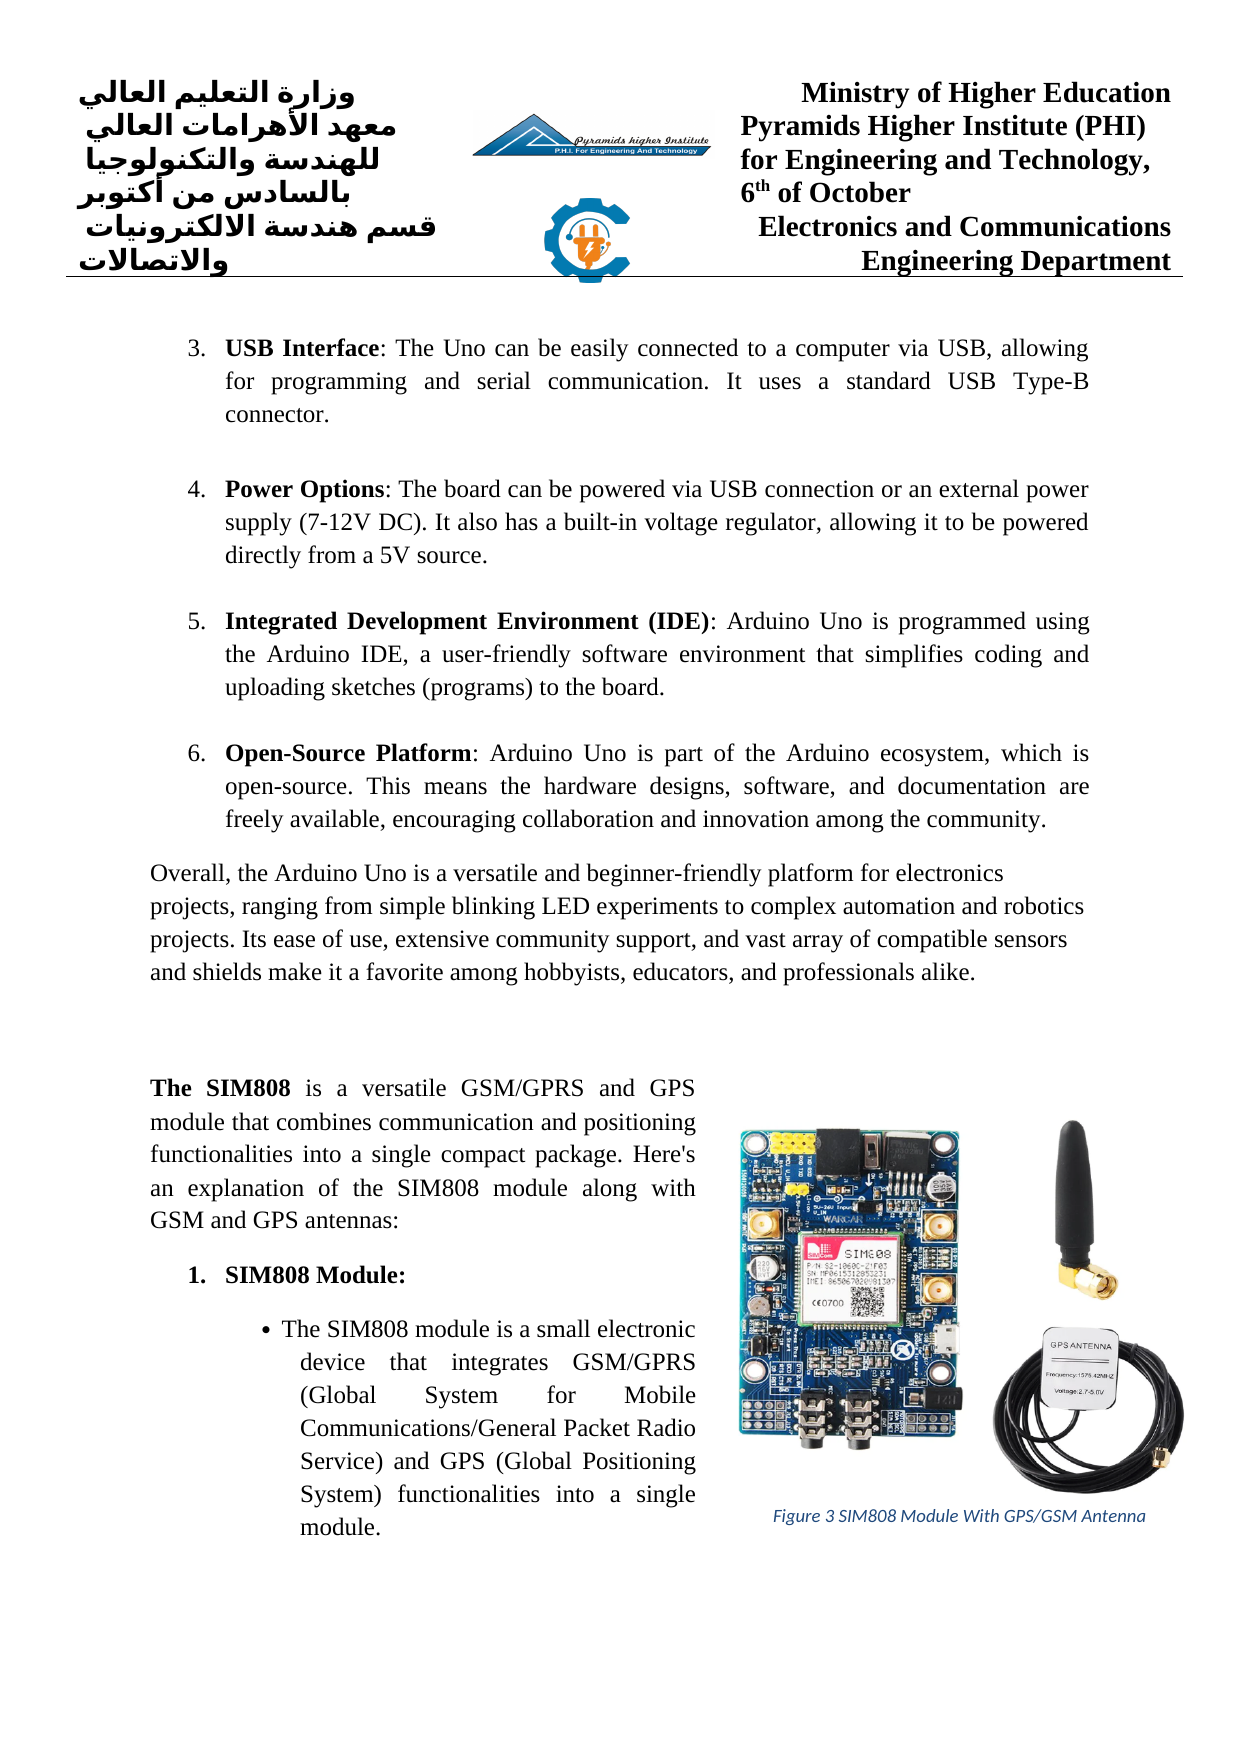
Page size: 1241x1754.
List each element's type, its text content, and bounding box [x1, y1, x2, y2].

picture [559, 198, 633, 276]
list Integrated Development Environment (IDE): Arduino Uno is programmed using the Arduino IDE, a user-friendly software environment that simplifies coding and uploading sketches (programs) to the board. [187, 606, 1090, 701]
list Open-Source Platform: Arduino Uno is part of the Arduino ecosystem, which is open-source. This means the hardware designs, software, and documentation are freely available, encouraging collaboration and innovation among the community. [187, 738, 1090, 833]
picture [541, 198, 579, 276]
picture [541, 277, 579, 283]
text Overall, the Arduino Uno is a versatile and beginner-friendly platform for electronics projects, ranging from simple blinking LED experiments to complex automation and robotics projects. Its ease of use, extensive community support, and vast array of compatible sensors and shields make it a favorite among hobbyists, educators, and professionals alike. [150, 858, 1090, 986]
text The SIM808 is a versatile GSM/GPRS and GPS module that combines communication and positioning functionalities into a single compact package. Here's an explanation of the SIM808 module along with GSM and GPS antennas: [150, 1073, 715, 1235]
list SIM808 Module: [187, 1260, 715, 1288]
picture [472, 110, 715, 159]
picture [715, 1073, 1206, 1503]
picture [602, 277, 633, 283]
list Power Options: The board can be powered via USB connection or an external power supply (7-12V DC). It also has a built-in voltage regulator, allowing it to be powered directly from a 5V source. [187, 474, 1090, 569]
list The SIM808 module is a small electronic device that integrates GSM/GPRS (Global System for Mobile Communications/General Packet Radio Service) and GPS (Global Positioning System) functionalities into a single module. [262, 1314, 715, 1541]
list USB Interface: The Uno can be easily connected to a computer via USB, allowing for programming and serial communication. It uses a standard USB Type-B connector. [187, 333, 1090, 428]
